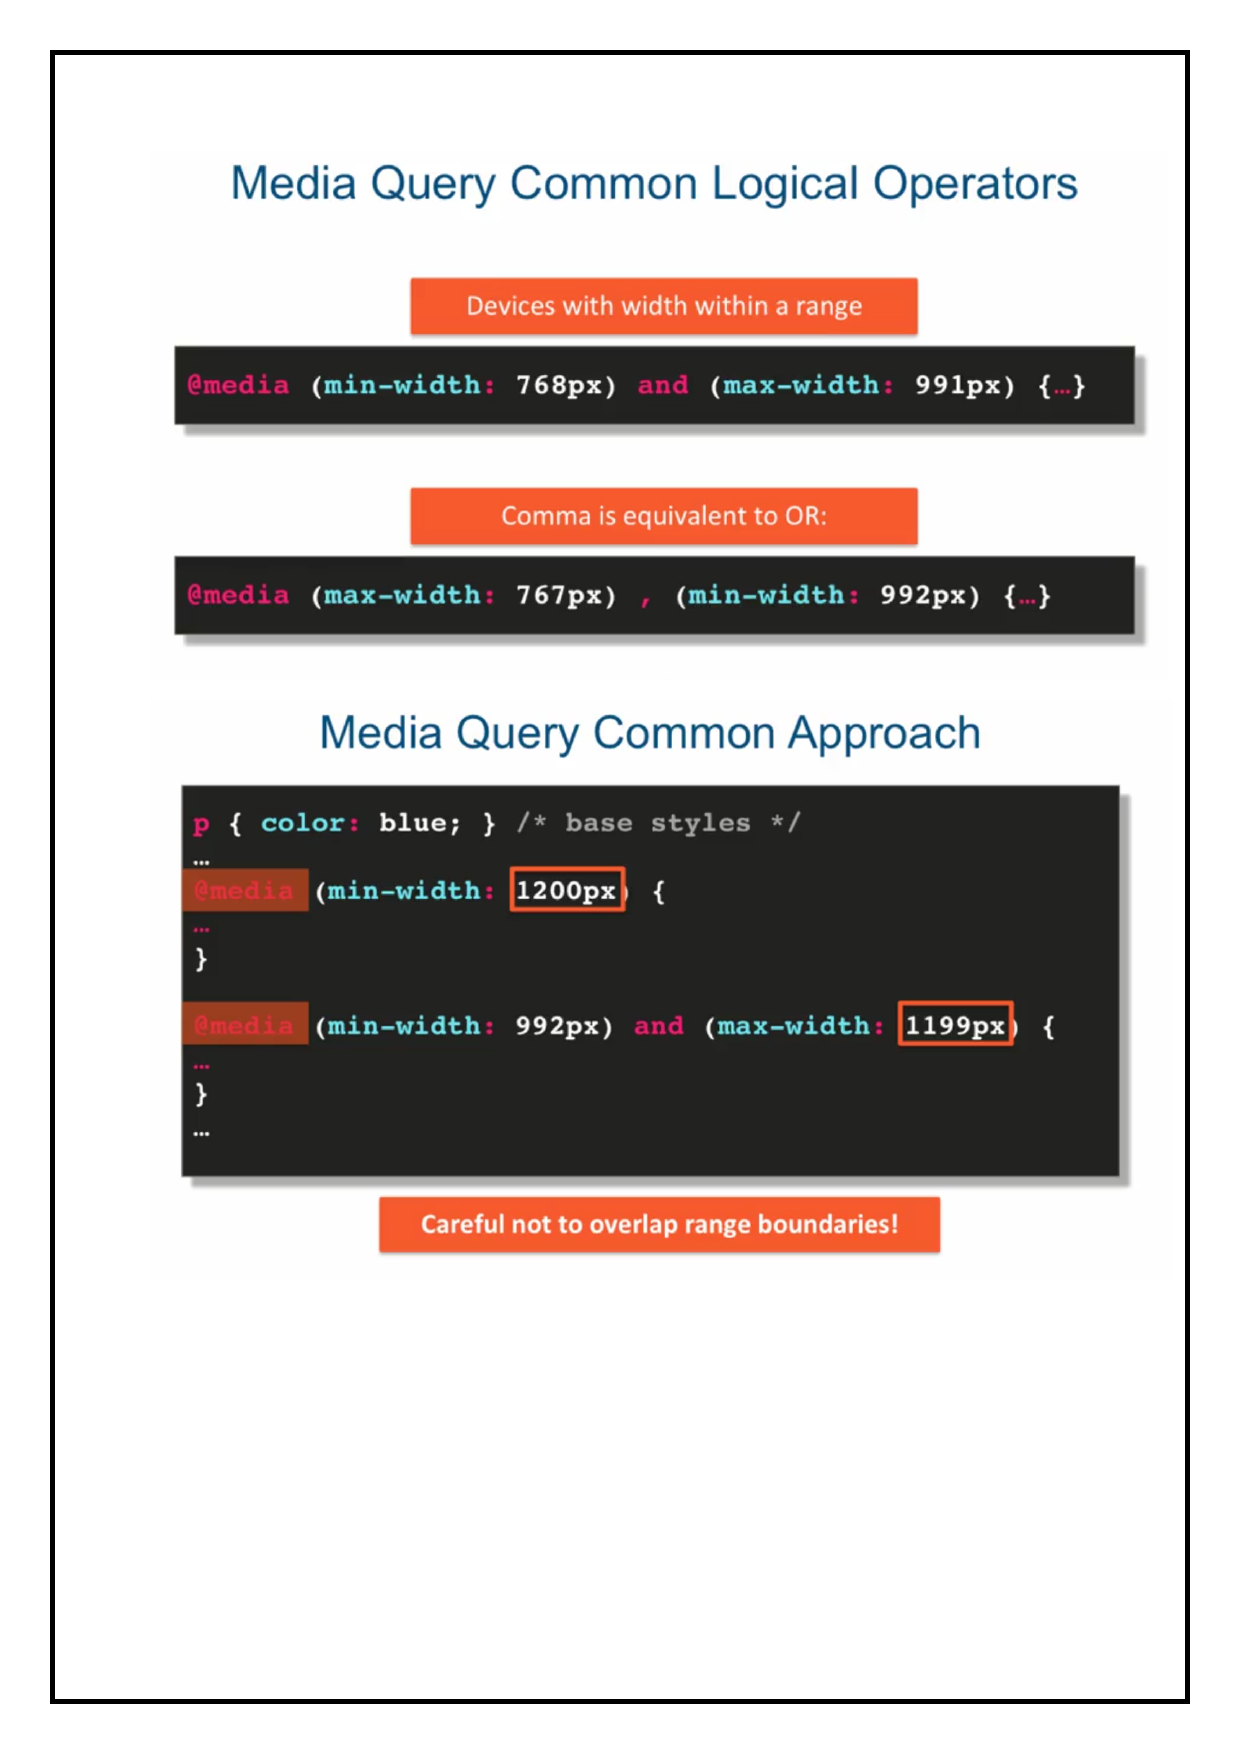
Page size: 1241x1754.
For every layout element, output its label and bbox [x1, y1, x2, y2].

picture [150, 150, 1169, 680]
picture [150, 698, 1174, 1281]
